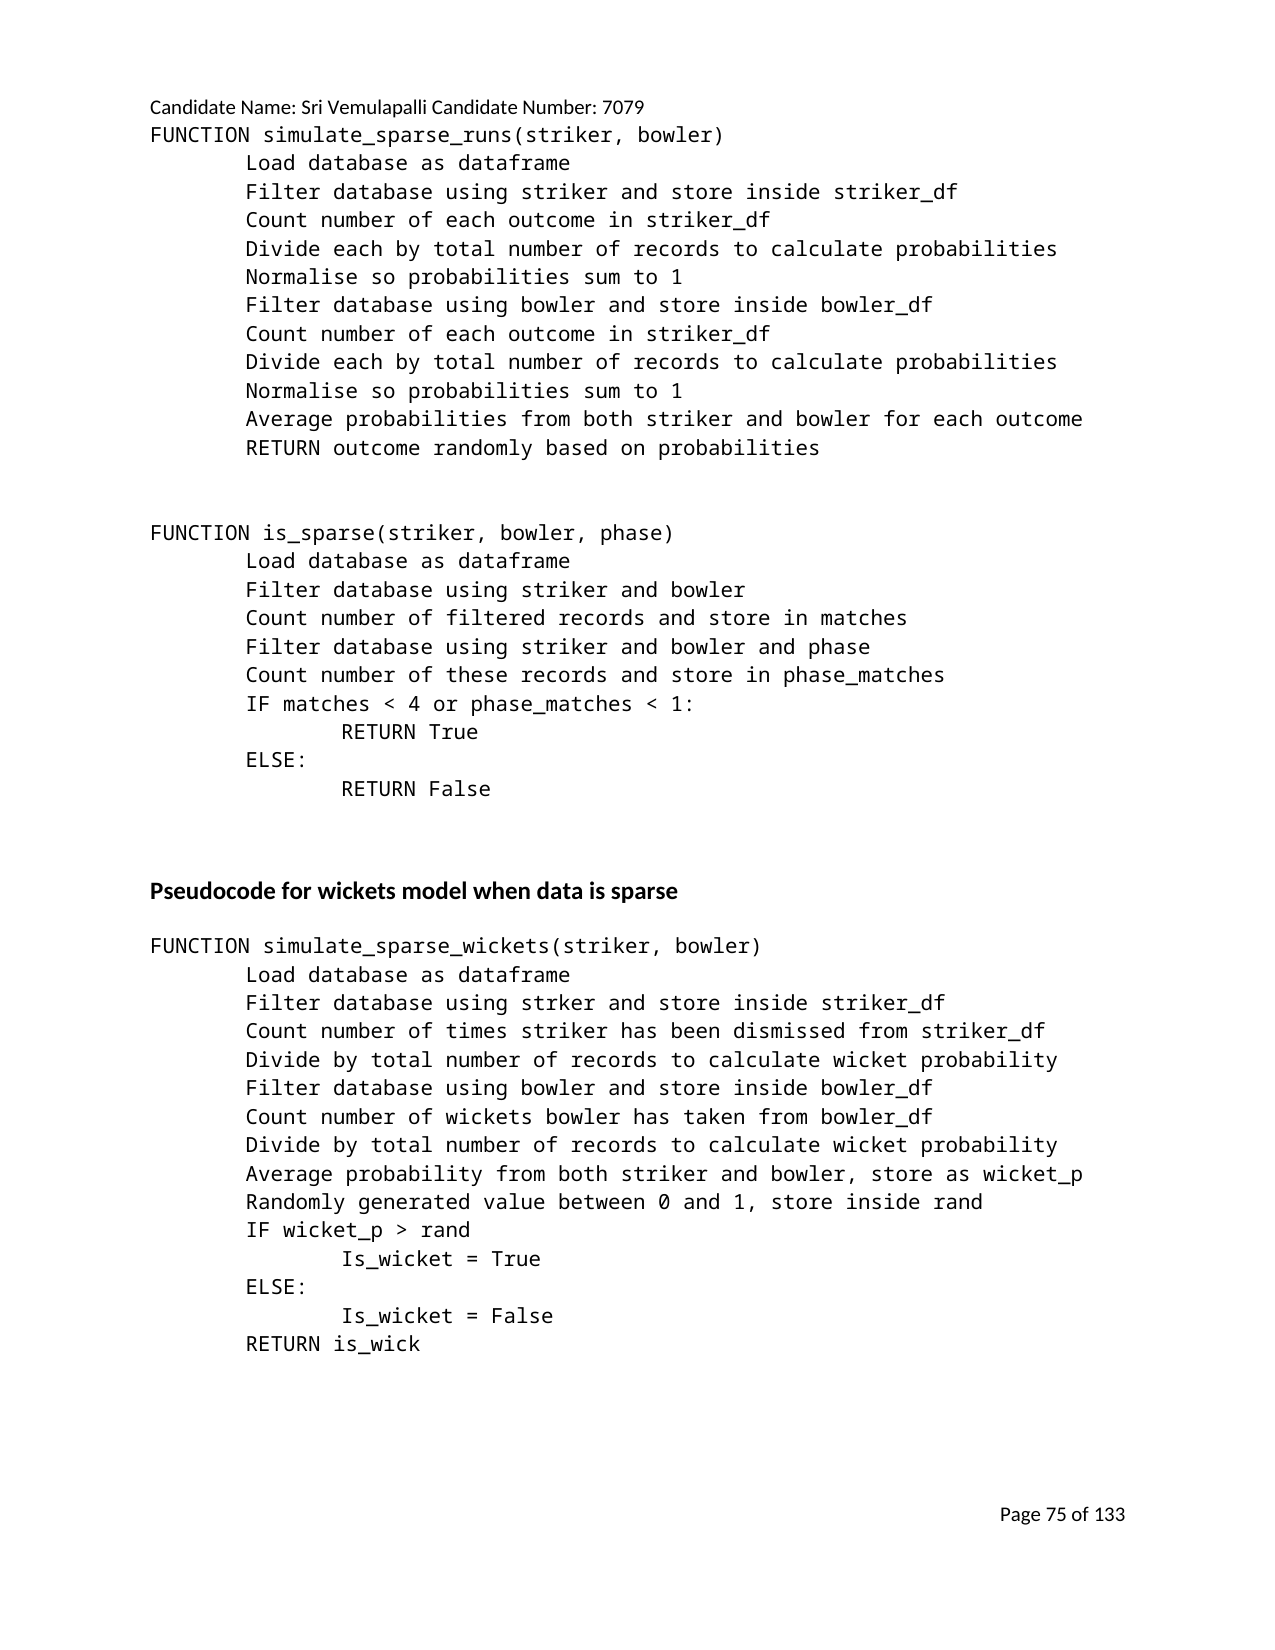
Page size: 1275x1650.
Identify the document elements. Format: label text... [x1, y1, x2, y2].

text Load database as dataframe [150, 547, 1125, 575]
text Is_wicket = True [150, 1244, 1125, 1272]
text Count number of times striker has been dismissed from striker_df [150, 1017, 1125, 1045]
text IF matches < 4 or phase_matches < 1: [150, 689, 1125, 717]
text Is_wicket = False [150, 1301, 1125, 1329]
text Average probabilities from both striker and bowler for each outcome [150, 404, 1125, 433]
text Filter database using bowler and store inside bowler_df [150, 291, 1125, 319]
text Load database as dataframe [150, 148, 1125, 177]
text RETURN outcome randomly based on probabilities [150, 433, 1125, 461]
text Count number of each outcome in striker_df [150, 205, 1125, 234]
text Divide by total number of records to calculate wicket probability [150, 1045, 1125, 1073]
text Filter database using strker and store inside striker_df [150, 988, 1125, 1017]
text Average probability from both striker and bowler, store as wicket_p [150, 1159, 1125, 1187]
text Count number of filtered records and store in matches [150, 603, 1125, 632]
text Pseudocode for wickets model when data is sparse [150, 875, 1125, 906]
text RETURN is_wick [150, 1329, 1125, 1358]
text ELSE: [150, 1272, 1125, 1301]
text Randomly generated value between 0 and 1, store inside rand [150, 1187, 1125, 1216]
text Filter database using striker and bowler and phase [150, 632, 1125, 660]
text Count number of wickets bowler has taken from bowler_df [150, 1102, 1125, 1130]
text RETURN False [150, 774, 1125, 802]
text Filter database using striker and bowler [150, 575, 1125, 603]
text FUNCTION is_sparse(striker, bowler, phase) [150, 518, 1125, 547]
text Filter database using bowler and store inside bowler_df [150, 1073, 1125, 1102]
text Normalise so probabilities sum to 1 [150, 376, 1125, 404]
text FUNCTION simulate_sparse_wickets(striker, bowler) [150, 931, 1125, 960]
text IF wicket_p > rand [150, 1216, 1125, 1244]
text RETURN True [150, 717, 1125, 746]
text Count number of each outcome in striker_df [150, 319, 1125, 347]
text Divide each by total number of records to calculate probabilities [150, 234, 1125, 262]
text Divide by total number of records to calculate wicket probability [150, 1130, 1125, 1159]
text Filter database using striker and store inside striker_df [150, 177, 1125, 205]
text Normalise so probabilities sum to 1 [150, 262, 1125, 291]
text ELSE: [150, 746, 1125, 774]
text Load database as dataframe [150, 960, 1125, 988]
text FUNCTION simulate_sparse_runs(striker, bowler) [150, 120, 1125, 148]
text Divide each by total number of records to calculate probabilities [150, 347, 1125, 376]
text Count number of these records and store in phase_matches [150, 660, 1125, 689]
